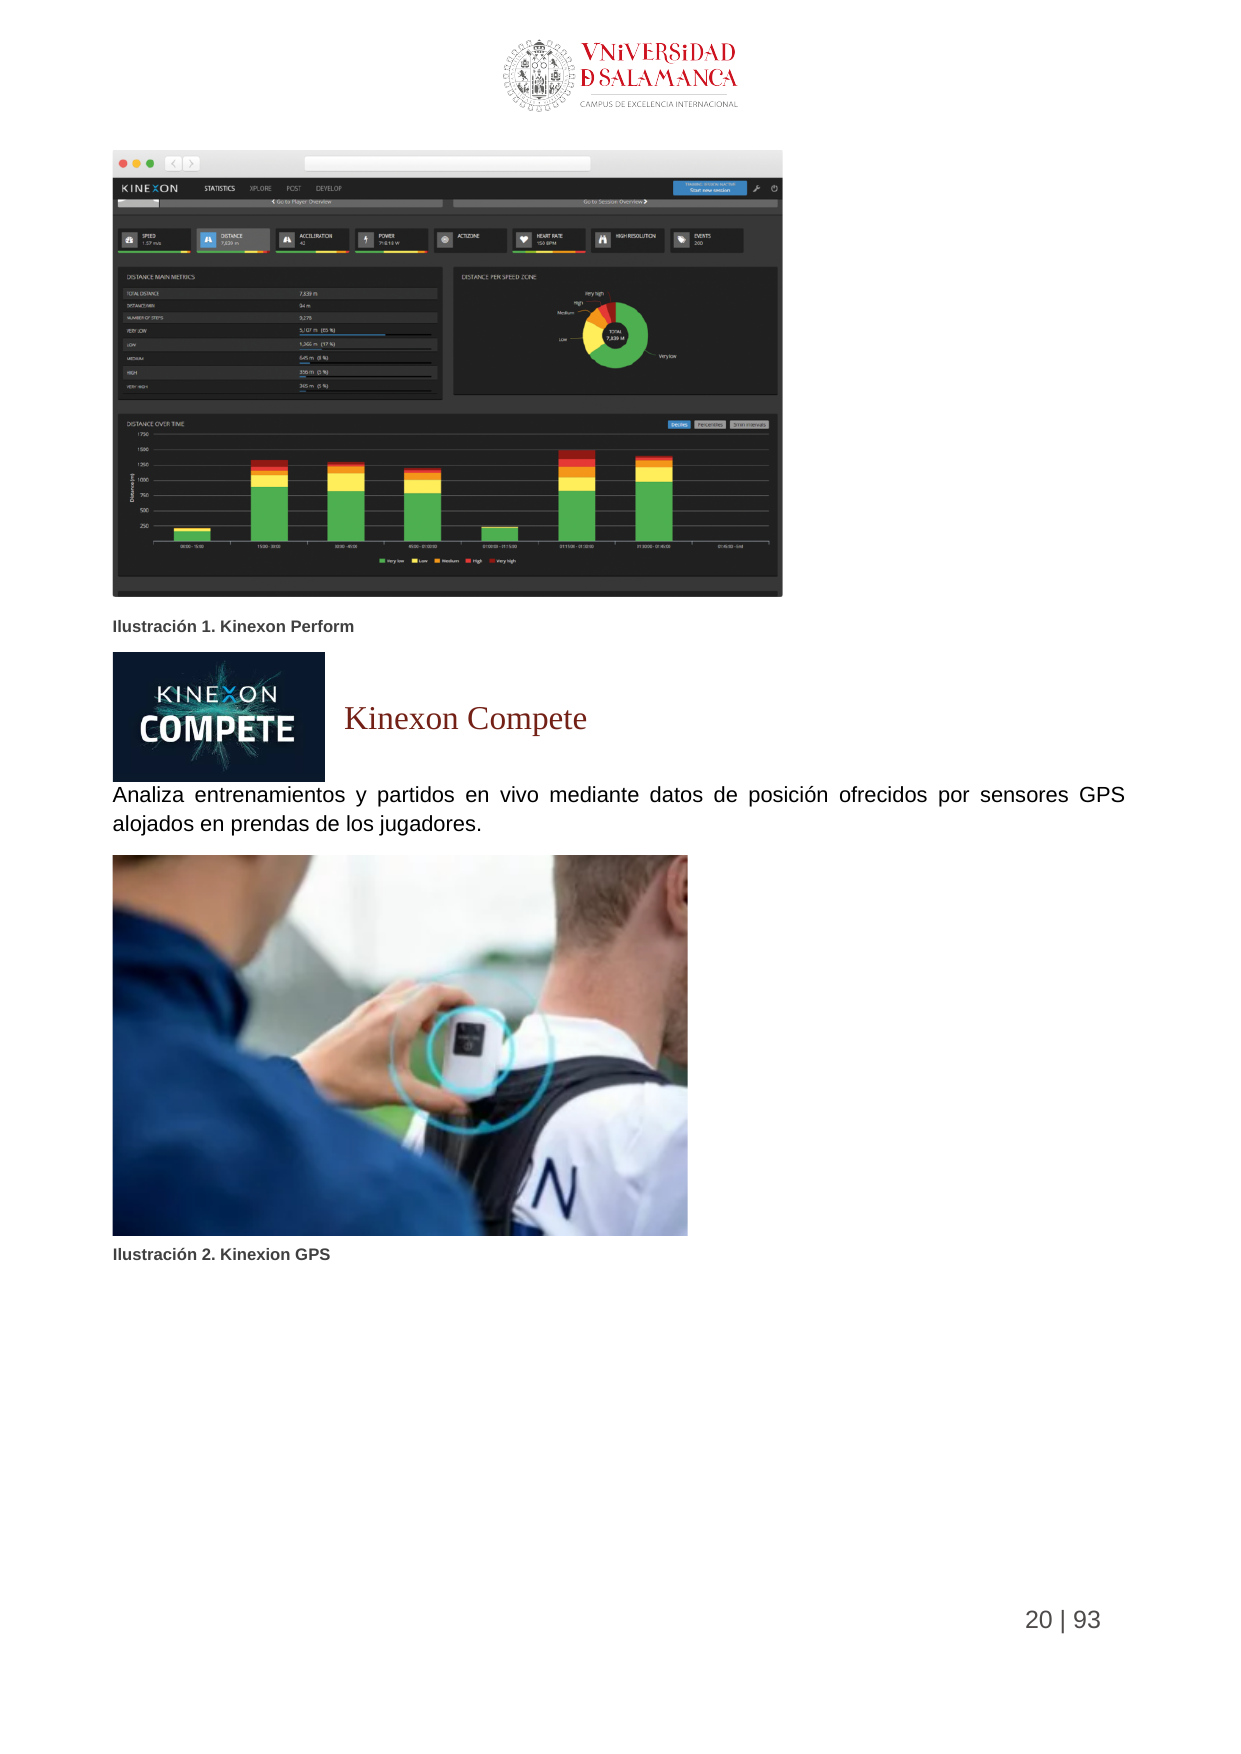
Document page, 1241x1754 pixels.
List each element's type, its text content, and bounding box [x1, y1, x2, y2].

subtitle Kinexon Compete [325, 698, 1128, 737]
picture [112, 150, 783, 597]
text Analiza entrenamientos y partidos en vivo mediante datos de posición ofrecidos por sensores GPS alojados en prendas de los jugadores. [112, 782, 1128, 836]
picture [112, 855, 688, 1236]
picture [112, 652, 325, 782]
picture [499, 36, 742, 116]
